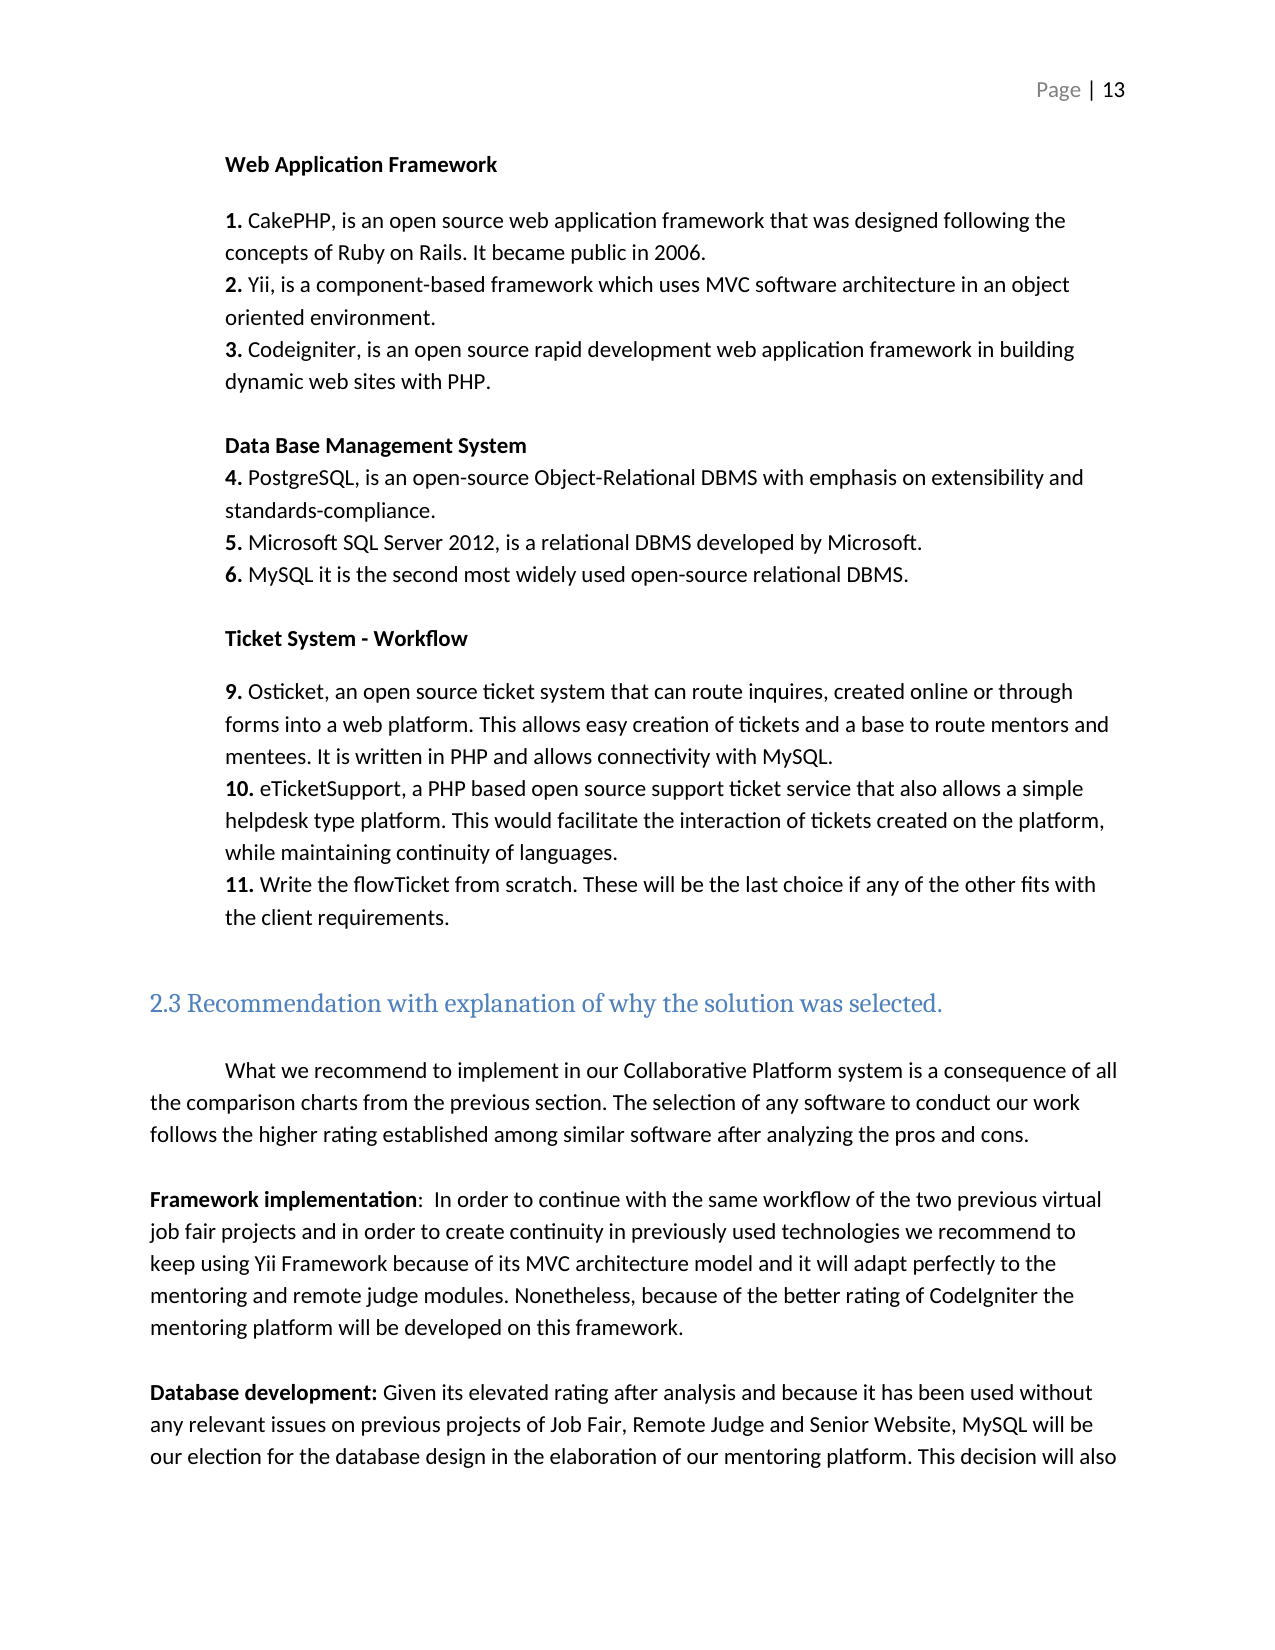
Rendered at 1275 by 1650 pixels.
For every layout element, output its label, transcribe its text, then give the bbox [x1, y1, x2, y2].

text Framework implementation: In order to continue with the same workflow of the two previous virtual job fair projects and in order to create continuity in previously used technologies we recommend to keep using Yii Framework because of its MVC architecture model and it will adapt perfectly to the mentoring and remote judge modules. Nonetheless, because of the better rating of CodeIgniter the mentoring platform will be developed on this framework. [150, 1185, 1125, 1341]
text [150, 1378, 1125, 1470]
text 11. Write the flowTicket from scratch. These will be the last choice if any of the other fits with the client requirements. [225, 871, 1125, 931]
text Data Base Management System [150, 431, 1125, 459]
text 2. Yii, is a component-based framework which uses MVC software architecture in an object oriented environment. [225, 270, 1125, 331]
text What we recommend to implement in our Collaborative Platform system is a consequence of all the comparison charts from the previous section. The selection of any software to conduct our work follows the higher rating established among similar software after analyzing the pros and cons. [150, 1056, 1125, 1148]
text Web Application Framework [225, 150, 1125, 178]
subtitle 2.3 Recommendation with explanation of why the solution was selected. [150, 988, 1125, 1019]
text 4. PostgreSQL, is an open-source Object-Relational DBMS with emphasis on extensibility and standards-compliance. [225, 463, 1125, 524]
text Ticket System - Workflow [150, 624, 1125, 652]
text 10. eTicketSupport, a PHP based open source support ticket service that also allows a simple helpdesk type platform. This would facilitate the interaction of tickets created on the platform, while maintaining continuity of languages. [225, 774, 1125, 866]
text 3. Codeigniter, is an open source rapid development web application framework in building dynamic web sites with PHP. [225, 335, 1125, 395]
text 9. Osticket, an open source ticket system that can route inquires, created online or through forms into a web platform. This allows easy creation of tickets and a base to route mentors and mentees. It is written in PHP and allows connectivity with MySQL. [225, 677, 1125, 770]
text 1. CakePHP, is an open source web application framework that was designed following the concepts of Ruby on Rails. It became public in 2006. [225, 206, 1125, 266]
text 6. MySQL it is the second most widely used open-source relational DBMS. [150, 560, 1125, 588]
text 5. Microsoft SQL Server 2012, is a relational DBMS developed by Microsoft. [150, 528, 1125, 556]
